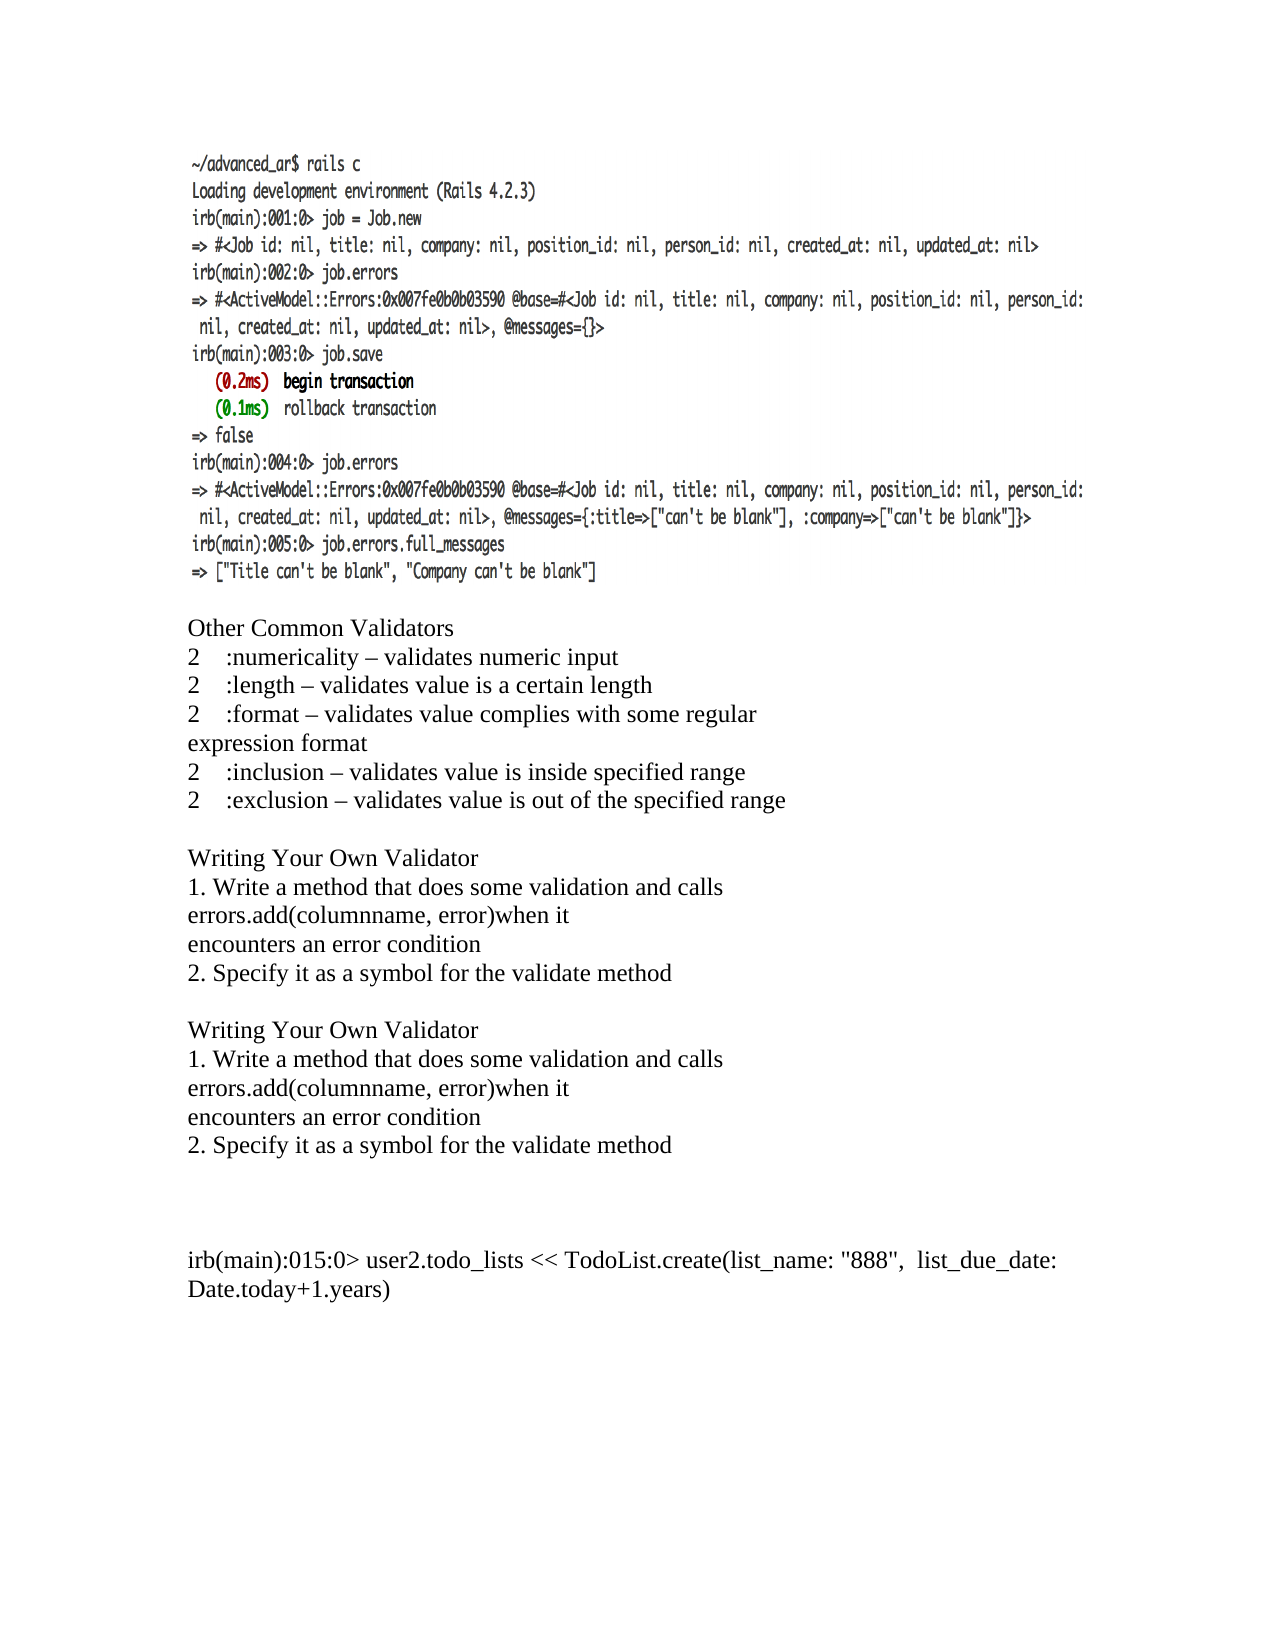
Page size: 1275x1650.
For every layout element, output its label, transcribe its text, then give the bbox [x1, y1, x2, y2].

text Writing Your Own Validator [187, 1016, 1087, 1044]
text 2 :exclusion – validates value is out of the specified range [187, 786, 1087, 814]
picture [187, 150, 1086, 585]
text 2 :numericality – validates numeric input [187, 642, 1087, 671]
text 2. Specify it as a symbol for the validate method [187, 1131, 1087, 1159]
text irb(main):015:0> user2.todo_lists << TodoList.create(list_name: "888", list_due_date: Date.today+1.years) [187, 1246, 1087, 1303]
text Other Common Validators [187, 613, 1087, 642]
text 2 :inclusion – validates value is inside specified range [187, 757, 1087, 786]
text errors.add(columnname, error)when it [187, 901, 1087, 929]
text 2. Specify it as a symbol for the validate method [187, 958, 1087, 987]
text 2 :length – validates value is a certain length [187, 671, 1087, 699]
text 2 :format – validates value complies with some regular [187, 699, 1087, 728]
text encounters an error condition [187, 929, 1087, 958]
text Writing Your Own Validator [187, 843, 1087, 872]
text 1. Write a method that does some validation and calls [187, 1044, 1087, 1073]
text errors.add(columnname, error)when it [187, 1073, 1087, 1102]
text expression format [187, 728, 1087, 757]
text encounters an error condition [187, 1102, 1087, 1131]
text 1. Write a method that does some validation and calls [187, 872, 1087, 901]
